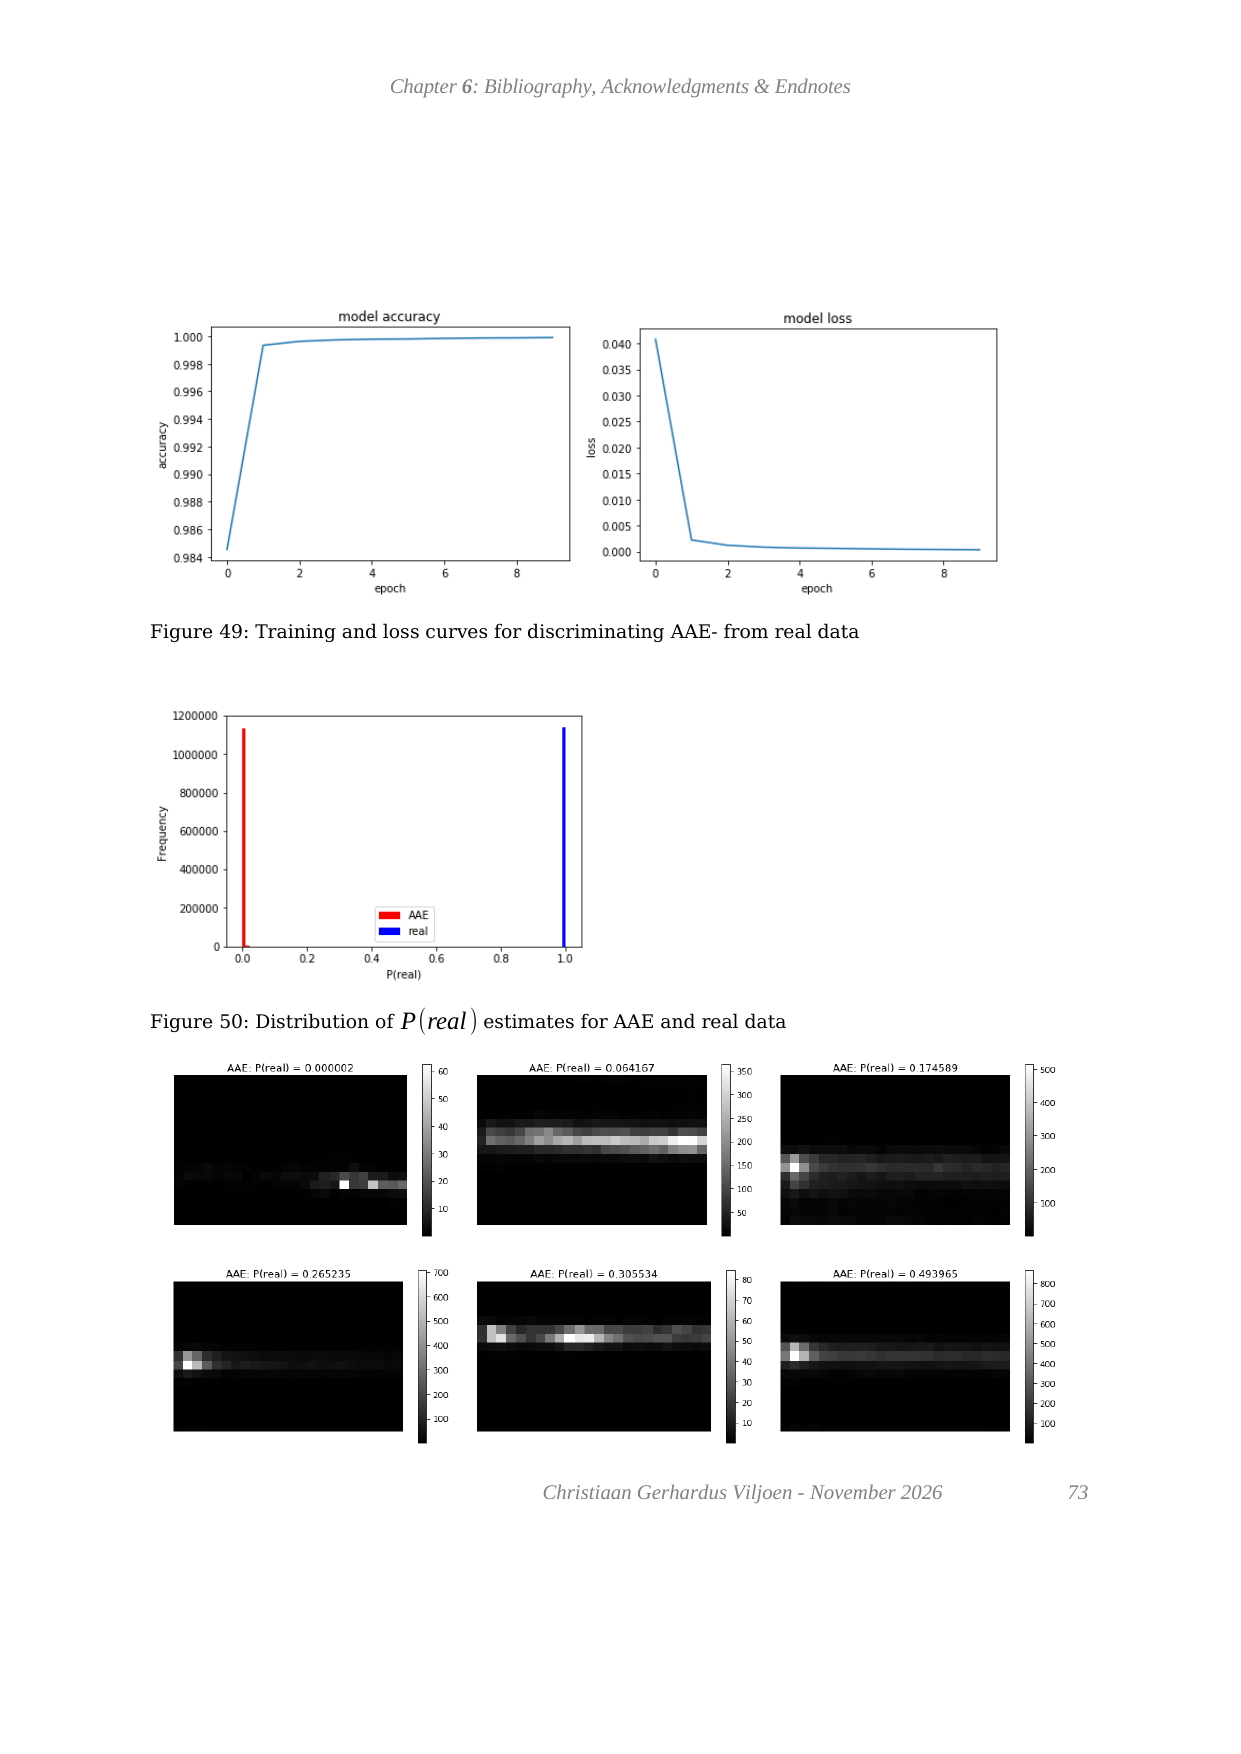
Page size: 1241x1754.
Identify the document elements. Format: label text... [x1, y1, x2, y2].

picture [150, 1056, 1061, 1244]
picture [150, 1262, 1061, 1451]
picture [150, 704, 592, 987]
picture [150, 303, 1007, 601]
